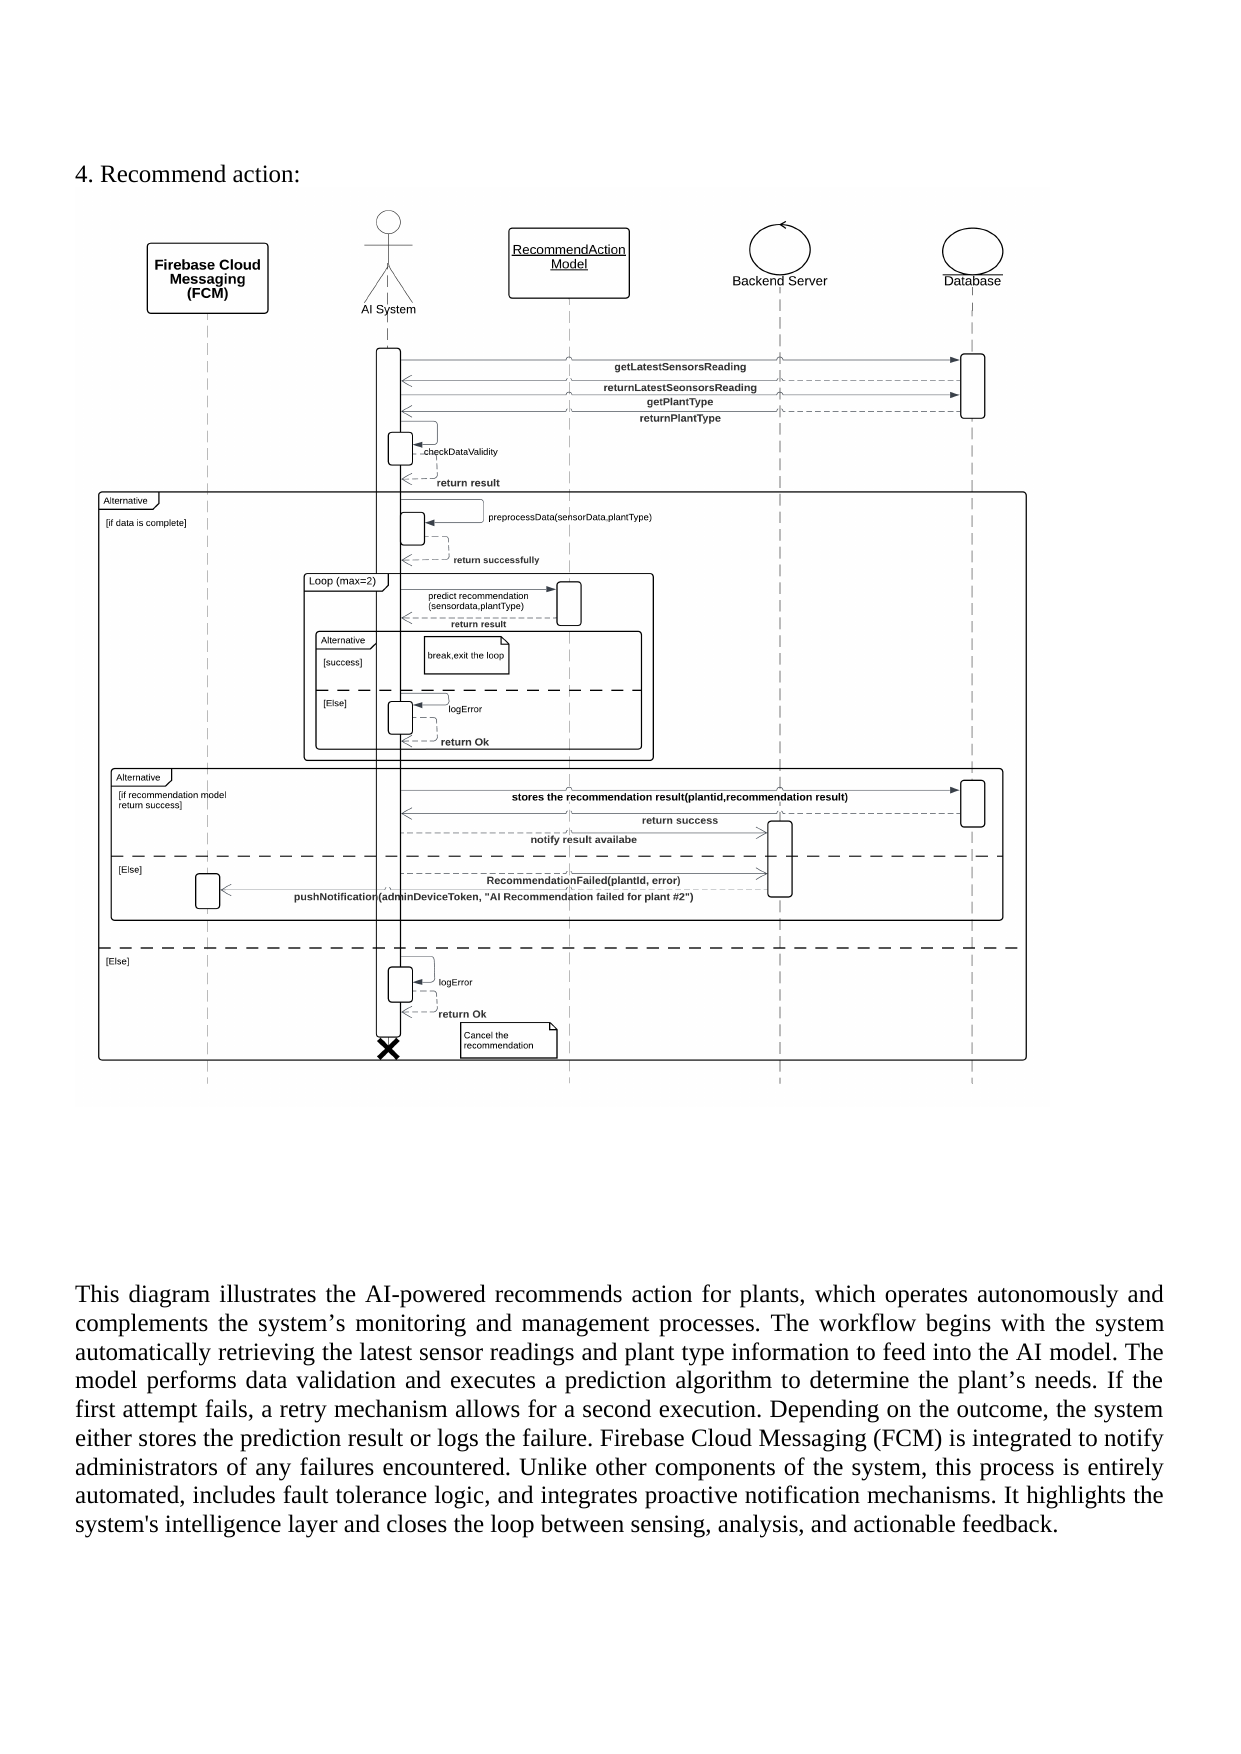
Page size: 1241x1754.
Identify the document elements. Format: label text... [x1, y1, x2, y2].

picture [75, 187, 1050, 1107]
text This diagram illustrates the AI-powered recommends action for plants, which operates autonomously and complements the system’s monitoring and management processes. The workflow begins with the system automatically retrieving the latest sensor readings and plant type information to feed into the AI model. The model performs data validation and executes a prediction algorithm to determine the plant’s needs. If the first attempt fails, a retry mechanism allows for a second execution. Depending on the outcome, the system either stores the prediction result or logs the failure. Firebase Cloud Messaging (FCM) is integrated to notify administrators of any failures encountered. Unlike other components of the system, this process is entirely automated, includes fault tolerance logic, and integrates proactive notification mechanisms. It highlights the system's intelligence layer and closes the loop between sensing, analysis, and actionable feedback. [75, 1279, 1165, 1538]
text 4. Recommend action: [75, 159, 1165, 188]
